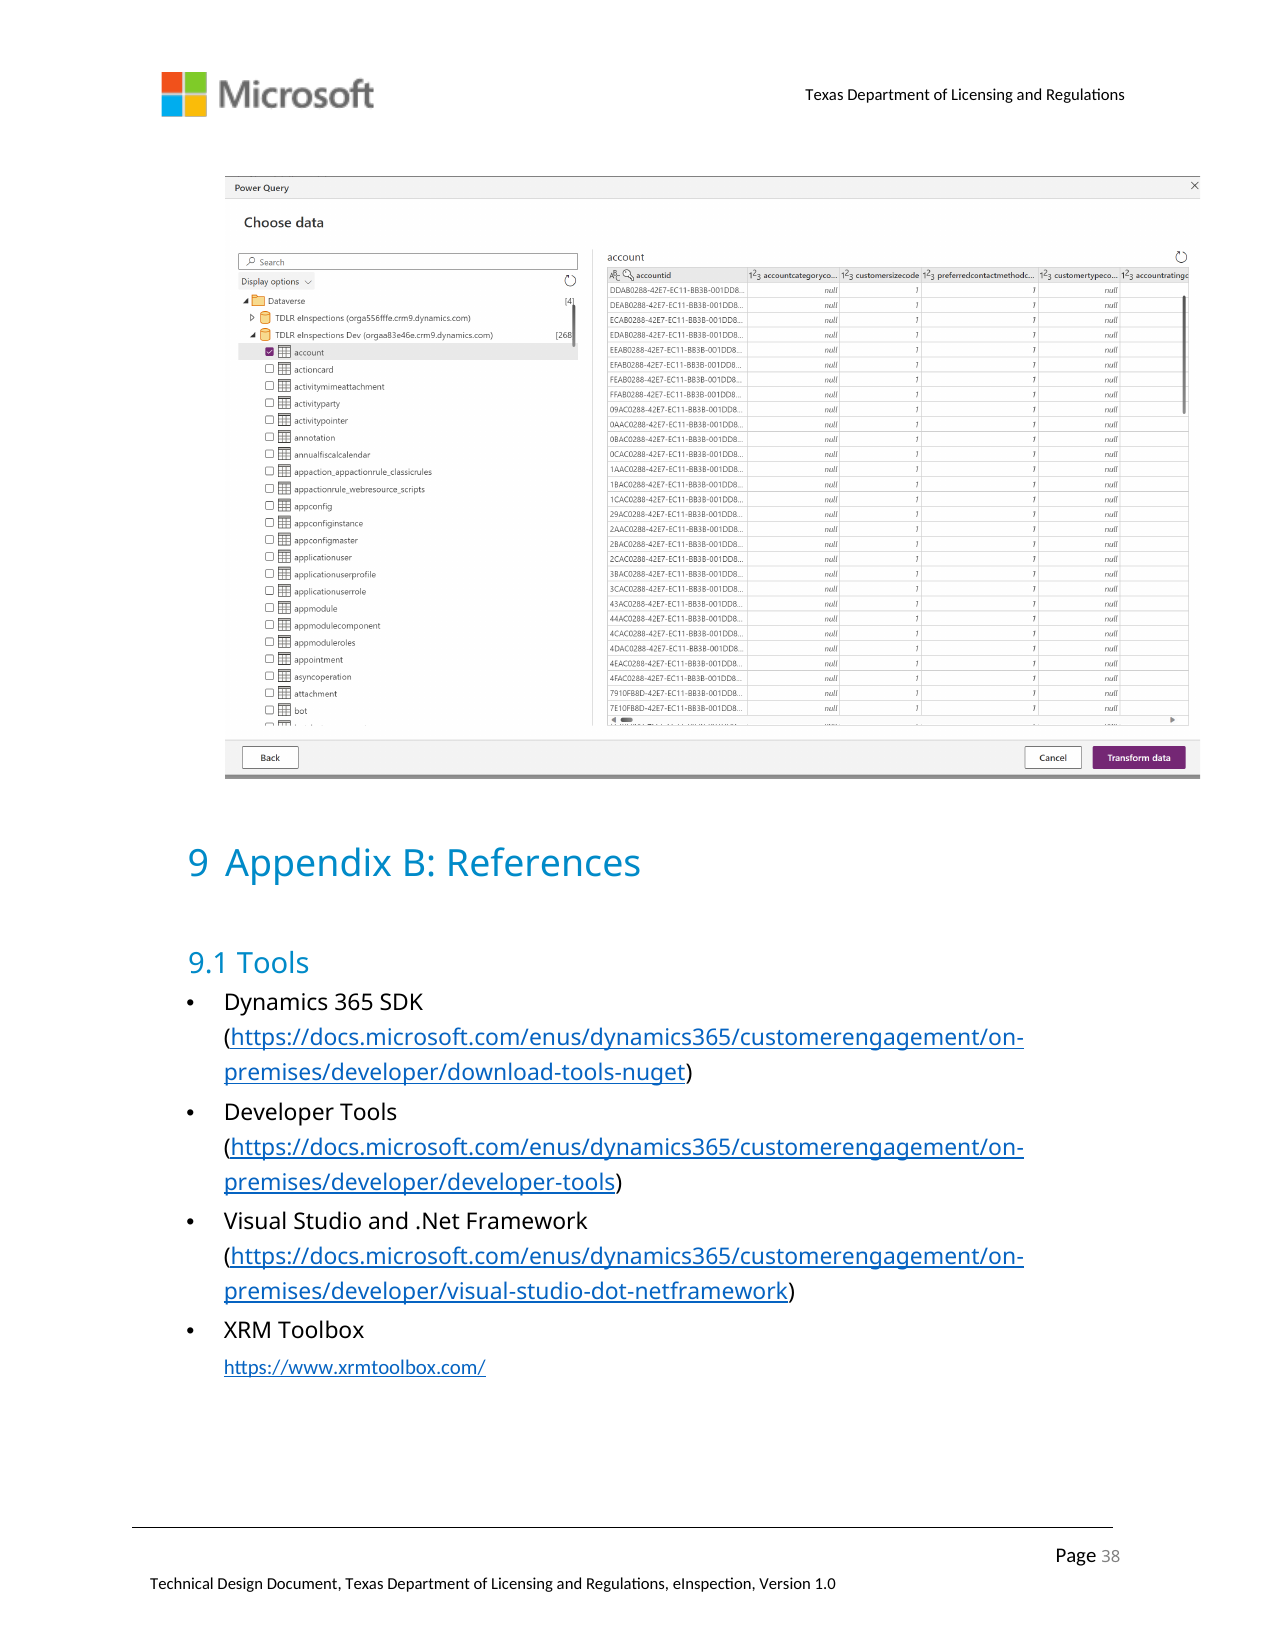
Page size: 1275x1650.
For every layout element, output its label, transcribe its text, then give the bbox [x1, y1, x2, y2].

subtitle Appendix B: References [187, 836, 1125, 887]
picture [225, 176, 1201, 779]
list XRM Toolbox [186, 1314, 1067, 1346]
picture [161, 72, 374, 118]
list Visual Studio and .Net Framework (https://docs.microsoft.com/enus/dynamics365/customerengagement/on-premises/developer/visual-studio-dot-netframework) [186, 1205, 1067, 1306]
subtitle 9.1 Tools [150, 942, 1125, 982]
list Dynamics 365 SDK (https://docs.microsoft.com/enus/dynamics365/customerengagement/on-premises/developer/download-tools-nuget) [186, 986, 1067, 1087]
text https://www.xrmtoolbox.com/ [223, 1354, 1067, 1379]
list Developer Tools (https://docs.microsoft.com/enus/dynamics365/customerengagement/on-premises/developer/developer-tools) [186, 1096, 1067, 1197]
